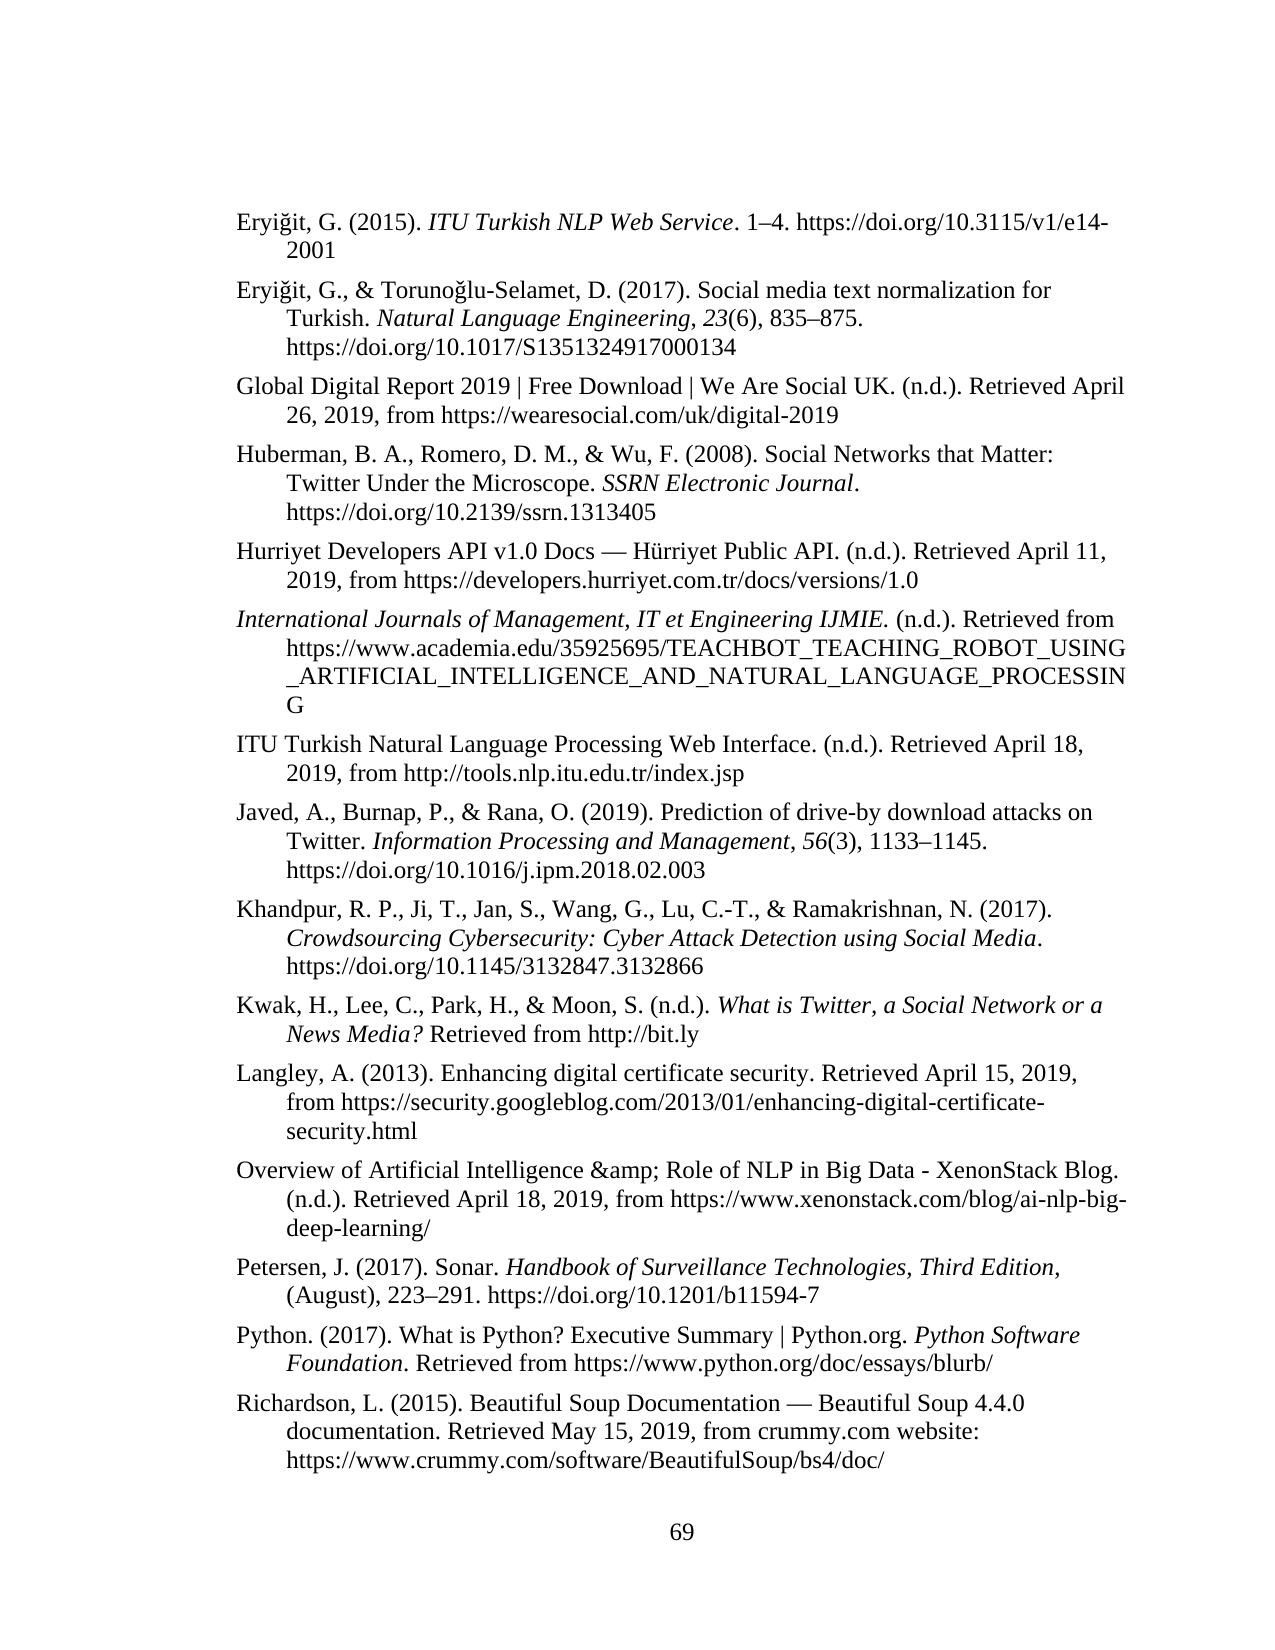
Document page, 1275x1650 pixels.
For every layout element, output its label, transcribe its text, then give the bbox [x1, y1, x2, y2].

text Kwak, H., Lee, C., Park, H., & Moon, S. (n.d.). What is Twitter, a Social Network or a News Media? Retrieved from http://bit.ly [236, 991, 1127, 1048]
text Global Digital Report 2019 | Free Download | We Are Social UK. (n.d.). Retrieved April 26, 2019, from https://wearesocial.com/uk/digital-2019 [236, 371, 1127, 429]
text Richardson, L. (2015). Beautiful Soup Documentation — Beautiful Soup 4.4.0 documentation. Retrieved May 15, 2019, from crummy.com website: https://www.crummy.com/software/BeautifulSoup/bs4/doc/ [236, 1388, 1127, 1474]
text Eryiğit, G. (2015). ITU Turkish NLP Web Service. 1–4. https://doi.org/10.3115/v1/e14-2001 [236, 207, 1127, 264]
text Khandpur, R. P., Ji, T., Jan, S., Wang, G., Lu, C.-T., & Ramakrishnan, N. (2017). Crowdsourcing Cybersecurity: Cyber Attack Detection using Social Media. https://doi.org/10.1145/3132847.3132866 [236, 894, 1127, 980]
text Petersen, J. (2017). Sonar. Handbook of Surveillance Technologies, Third Edition, (August), 223–291. https://doi.org/10.1201/b11594-7 [236, 1252, 1127, 1309]
text Hurriyet Developers API v1.0 Docs — Hürriyet Public API. (n.d.). Retrieved April 11, 2019, from https://developers.hurriyet.com.tr/docs/versions/1.0 [236, 536, 1127, 593]
text Langley, A. (2013). Enhancing digital certificate security. Retrieved April 15, 2019, from https://security.googleblog.com/2013/01/enhancing-digital-certificate-security.html [236, 1058, 1127, 1145]
text International Journals of Management, IT et Engineering IJMIE. (n.d.). Retrieved from https://www.academia.edu/35925695/TEACHBOT_TEACHING_ROBOT_USING_ARTIFICIAL_INTELLIGENCE_AND_NATURAL_LANGUAGE_PROCESSING [236, 604, 1127, 719]
text Eryiǧit, G., & Torunoǧlu-Selamet, D. (2017). Social media text normalization for Turkish. Natural Language Engineering, 23(6), 835–875. https://doi.org/10.1017/S1351324917000134 [236, 275, 1127, 361]
text ITU Turkish Natural Language Processing Web Interface. (n.d.). Retrieved April 18, 2019, from http://tools.nlp.itu.edu.tr/index.jsp [236, 729, 1127, 787]
text Python. (2017). What is Python? Executive Summary | Python.org. Python Software Foundation. Retrieved from https://www.python.org/doc/essays/blurb/ [236, 1320, 1127, 1377]
text Huberman, B. A., Romero, D. M., & Wu, F. (2008). Social Networks that Matter: Twitter Under the Microscope. SSRN Electronic Journal. https://doi.org/10.2139/ssrn.1313405 [236, 439, 1127, 526]
text Overview of Artificial Intelligence &amp; Role of NLP in Big Data - XenonStack Blog. (n.d.). Retrieved April 18, 2019, from https://www.xenonstack.com/blog/ai-nlp-big-deep-learning/ [236, 1155, 1127, 1241]
text Javed, A., Burnap, P., & Rana, O. (2019). Prediction of drive-by download attacks on Twitter. Information Processing and Management, 56(3), 1133–1145. https://doi.org/10.1016/j.ipm.2018.02.003 [236, 797, 1127, 883]
